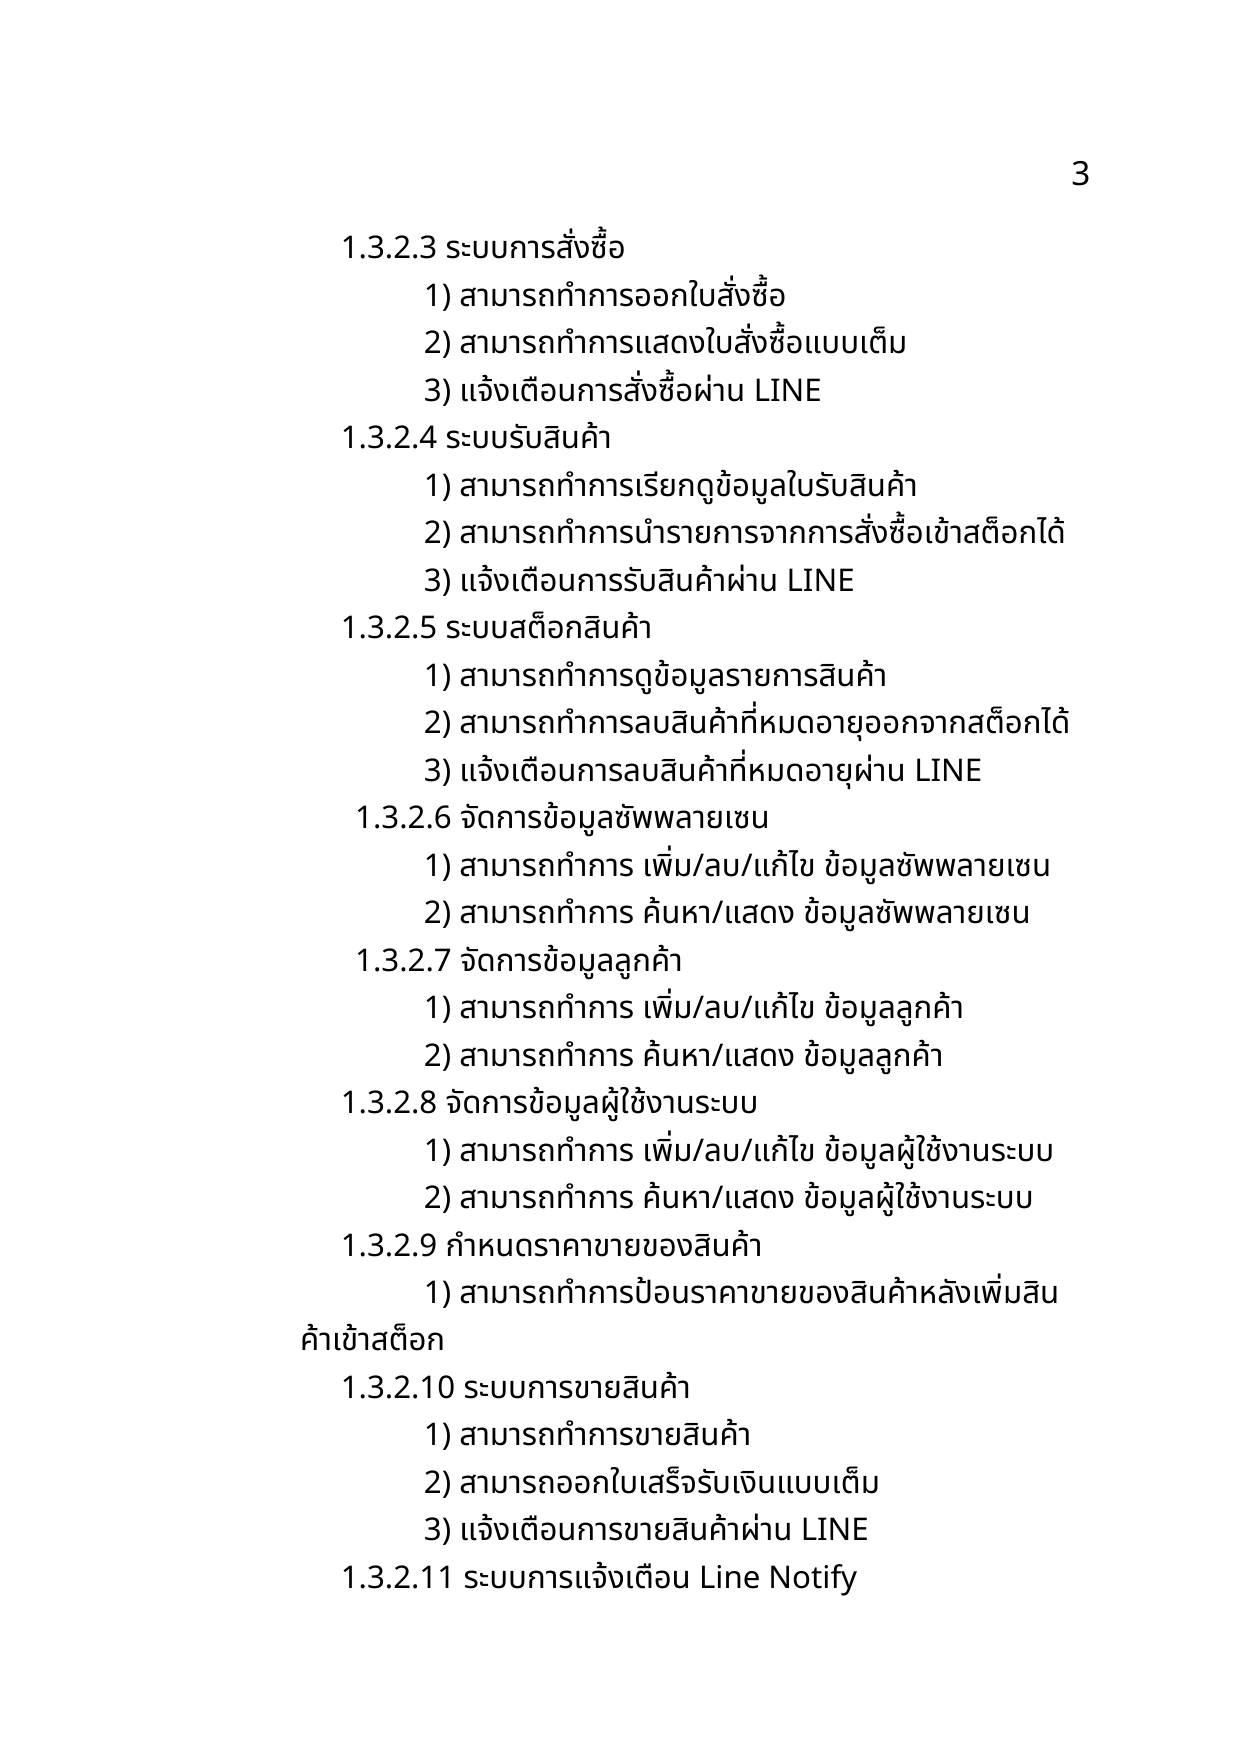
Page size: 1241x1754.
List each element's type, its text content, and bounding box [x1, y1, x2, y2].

text 1.3.2.3 ระบบการสั่งซื้อ [300, 225, 1090, 272]
text 3) แจ้งเตือนการสั่งซื้อผ่าน LINE [375, 367, 1090, 415]
text 1.3.2.6 จัดการข้อมูลซัพพลายเซน [225, 795, 1090, 842]
text 2) สามารถออกใบเสร็จรับเงินแบบเต็ม [300, 1460, 1090, 1507]
text 1) สามารถทำการขายสินค้า [225, 1412, 1090, 1460]
text 2) สามารถทำการ ค้นหา/แสดง ข้อมูลผู้ใช้งานระบบ [225, 1175, 1090, 1222]
text 1) สามารถทำการ เพิ่ม/ลบ/แก้ไข ข้อมูลซัพพลายเซน [225, 842, 1090, 890]
text 3) แจ้งเตือนการรับสินค้าผ่าน LINE [225, 557, 1090, 605]
text 2) สามารถทำการ ค้นหา/แสดง ข้อมูลลูกค้า [225, 1032, 1090, 1080]
text 3) แจ้งเตือนการขายสินค้าผ่าน LINE [300, 1507, 1090, 1555]
text 1.3.2.9 กำหนดราคาขายของสินค้า [225, 1222, 1090, 1270]
text 3) แจ้งเตือนการลบสินค้าที่หมดอายุผ่าน LINE [225, 747, 1090, 795]
text 1) สามารถทำการเรียกดูข้อมูลใบรับสินค้า [225, 462, 1090, 510]
text 1.3.2.11 ระบบการแจ้งเตือน Line Notify [225, 1555, 1090, 1602]
text 1.3.2.8 จัดการข้อมูลผู้ใช้งานระบบ [225, 1080, 1090, 1127]
text 1) สามารถทำการออกใบสั่งซื้อ [300, 272, 1090, 320]
text 1) สามารถทำการป้อนราคาขายของสินค้าหลังเพิ่มสินค้าเข้าสต็อก [300, 1270, 1090, 1365]
text 1.3.2.5 ระบบสต็อกสินค้า [225, 605, 1090, 652]
text 1) สามารถทำการ เพิ่ม/ลบ/แก้ไข ข้อมูลผู้ใช้งานระบบ [225, 1127, 1090, 1175]
text 1.3.2.7 จัดการข้อมูลลูกค้า [225, 937, 1090, 985]
text 1) สามารถทำการดูข้อมูลรายการสินค้า [225, 652, 1090, 700]
text 2) สามารถทำการแสดงใบสั่งซื้อแบบเต็ม [375, 320, 1090, 367]
text 1.3.2.10 ระบบการขายสินค้า [225, 1365, 1090, 1412]
text 2) สามารถทำการ ค้นหา/แสดง ข้อมูลซัพพลายเซน [300, 890, 1090, 937]
text 1.3.2.4 ระบบรับสินค้า [225, 415, 1090, 462]
text 2) สามารถทำการลบสินค้าที่หมดอายุออกจากสต็อกได้ [225, 700, 1090, 747]
text 2) สามารถทำการนำรายการจากการสั่งซื้อเข้าสต็อกได้ [225, 510, 1090, 557]
text 1) สามารถทำการ เพิ่ม/ลบ/แก้ไข ข้อมูลลูกค้า [225, 985, 1090, 1032]
